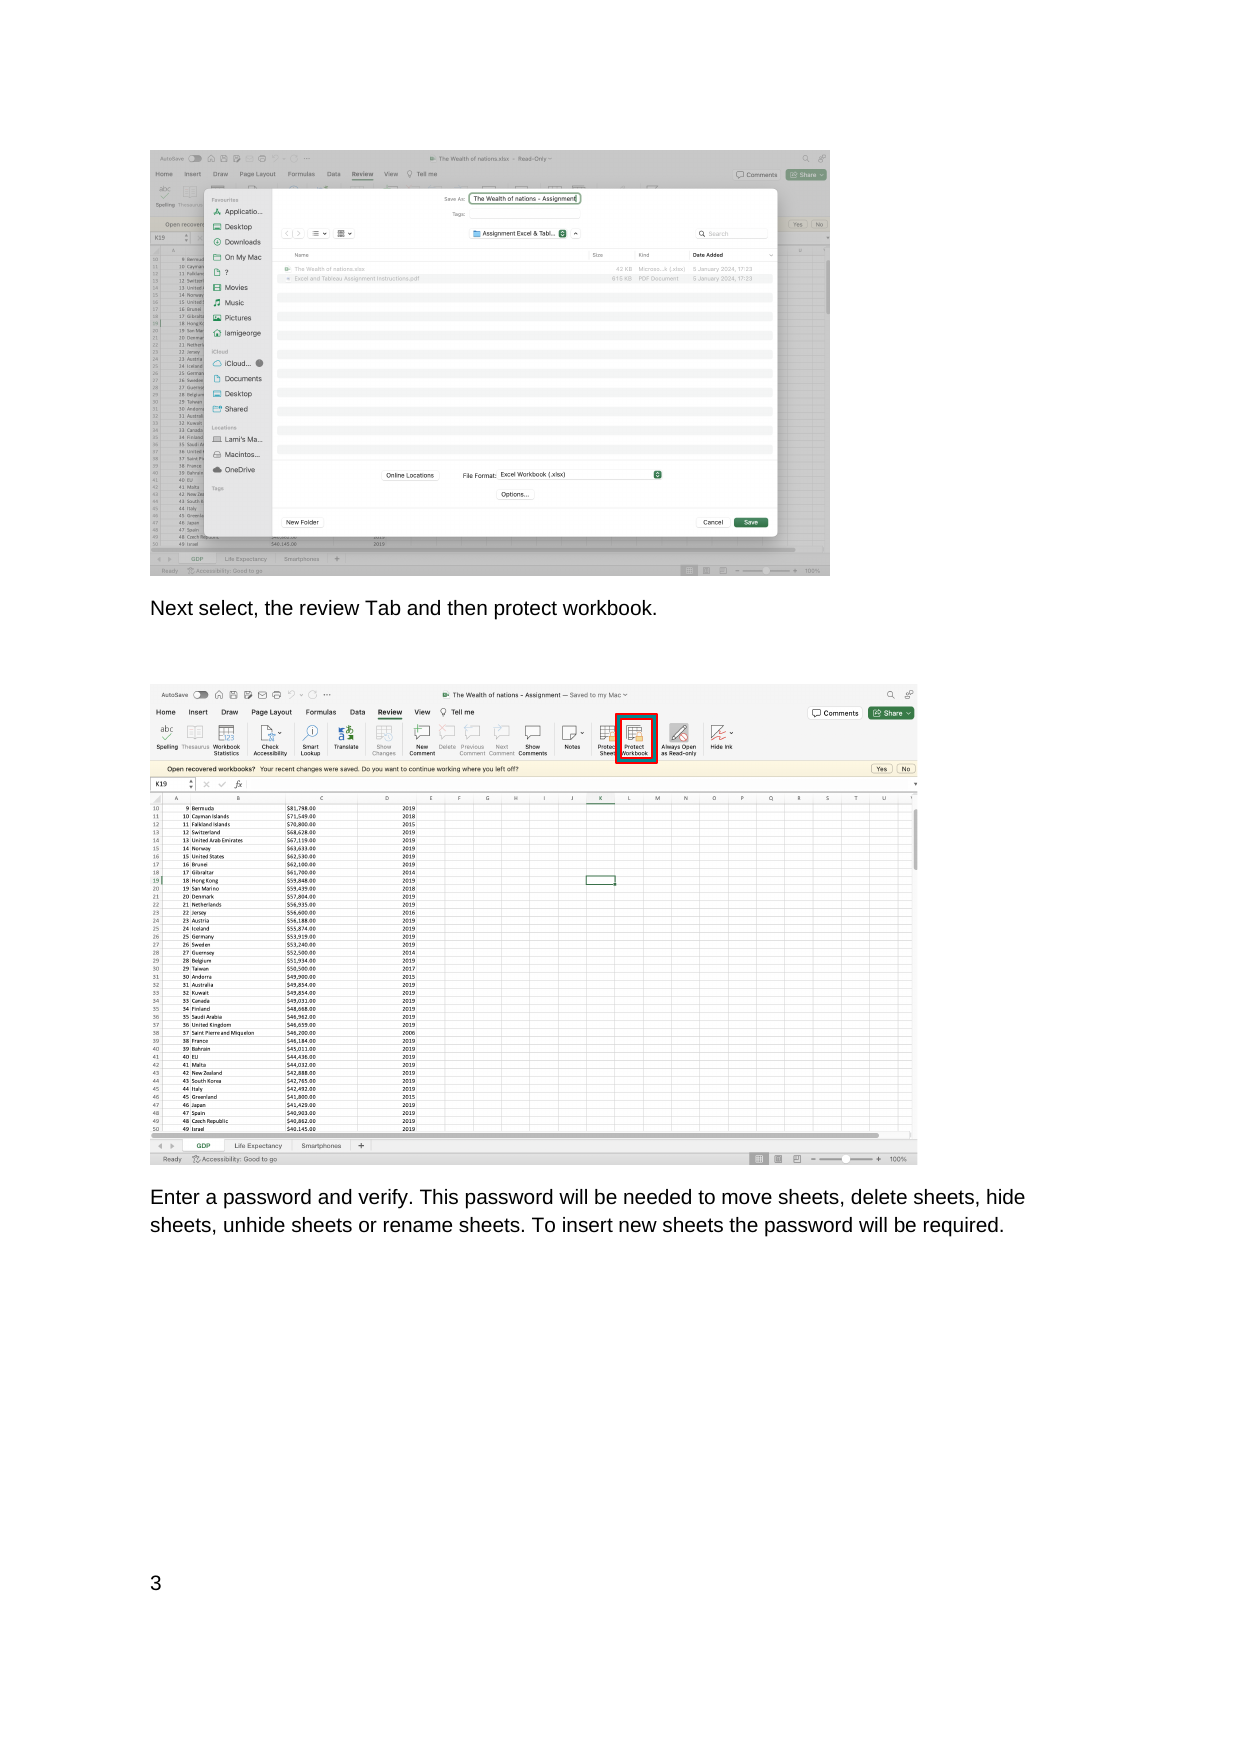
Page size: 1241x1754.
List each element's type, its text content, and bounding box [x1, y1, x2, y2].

text Enter a password and verify. This password will be needed to move sheets, delete sheets, hide sheets, unhide sheets or rename sheets. To insert new sheets the password will be required. [150, 1185, 1090, 1237]
picture [150, 150, 830, 576]
picture [150, 684, 918, 1165]
text Next select, the review Tab and then protect workbook. [150, 596, 1090, 620]
